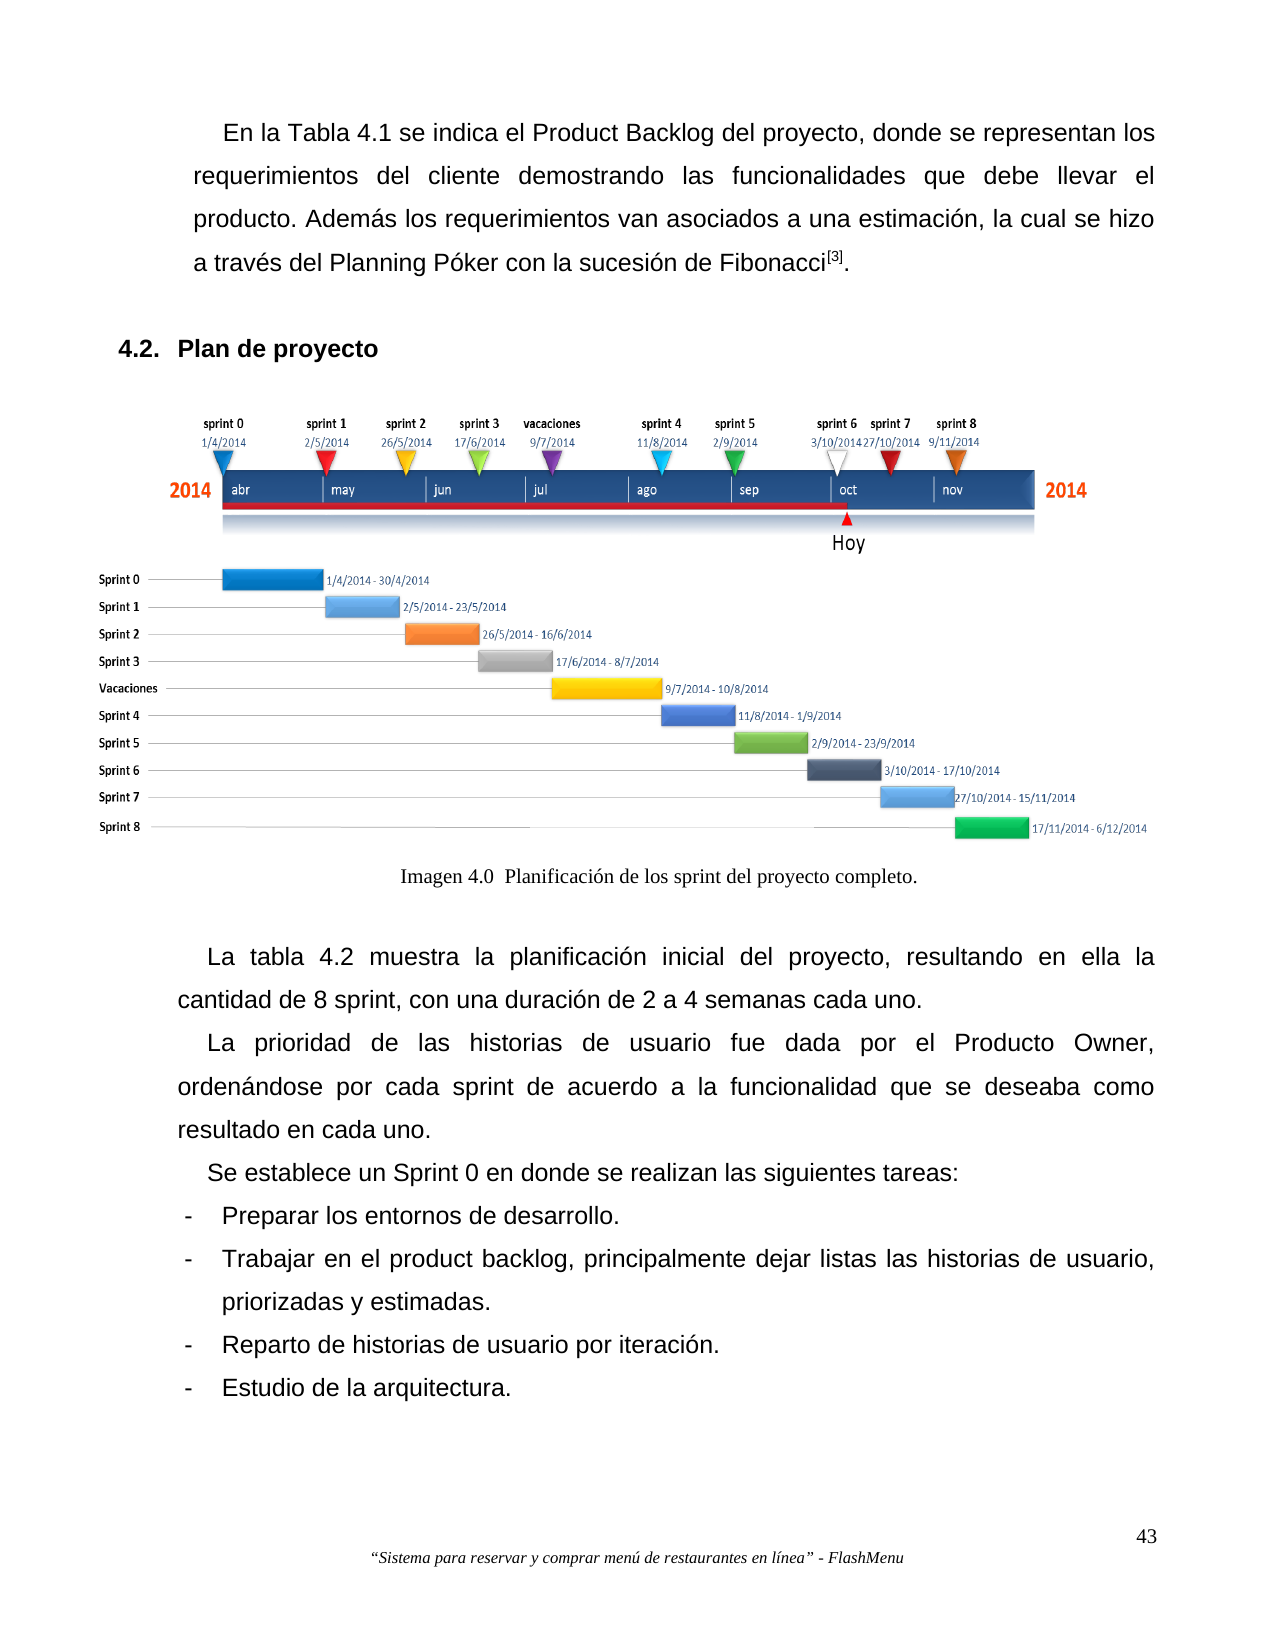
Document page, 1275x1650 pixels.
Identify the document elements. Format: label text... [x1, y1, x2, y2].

list Trabajar en el product backlog, principalmente dejar listas las historias de usuario, priorizadas y estimadas. [184, 1244, 1157, 1316]
list Estudio de la arquitectura. [184, 1373, 1157, 1402]
list Plan de proyecto [118, 334, 1157, 362]
list Reparto de historias de usuario por iteración. [184, 1330, 1157, 1359]
text La prioridad de las historias de usuario fue dada por el Producto Owner, ordenándose por cada sprint de acuerdo a la funcionalidad que se deseaba como resultado en cada uno. [177, 1028, 1157, 1143]
list Preparar los entornos de desarrollo. [184, 1201, 1157, 1230]
picture [91, 410, 1154, 844]
text En la Tabla 4.1 se indica el Product Backlog del proyecto, donde se representan los requerimientos del cliente demostrando las funcionalidades que debe llevar el producto. Además los requerimientos van asociados a una estimación, la cual se hizo a través del Planning Póker con la sucesión de Fibonacci[3]. [193, 118, 1157, 276]
text Se establece un Sprint 0 en donde se realizan las siguientes tareas: [177, 1158, 1157, 1187]
text La tabla 4.2 muestra la planificación inicial del proyecto, resultando en ella la cantidad de 8 sprint, con una duración de 2 a 4 semanas cada uno. [177, 942, 1157, 1014]
